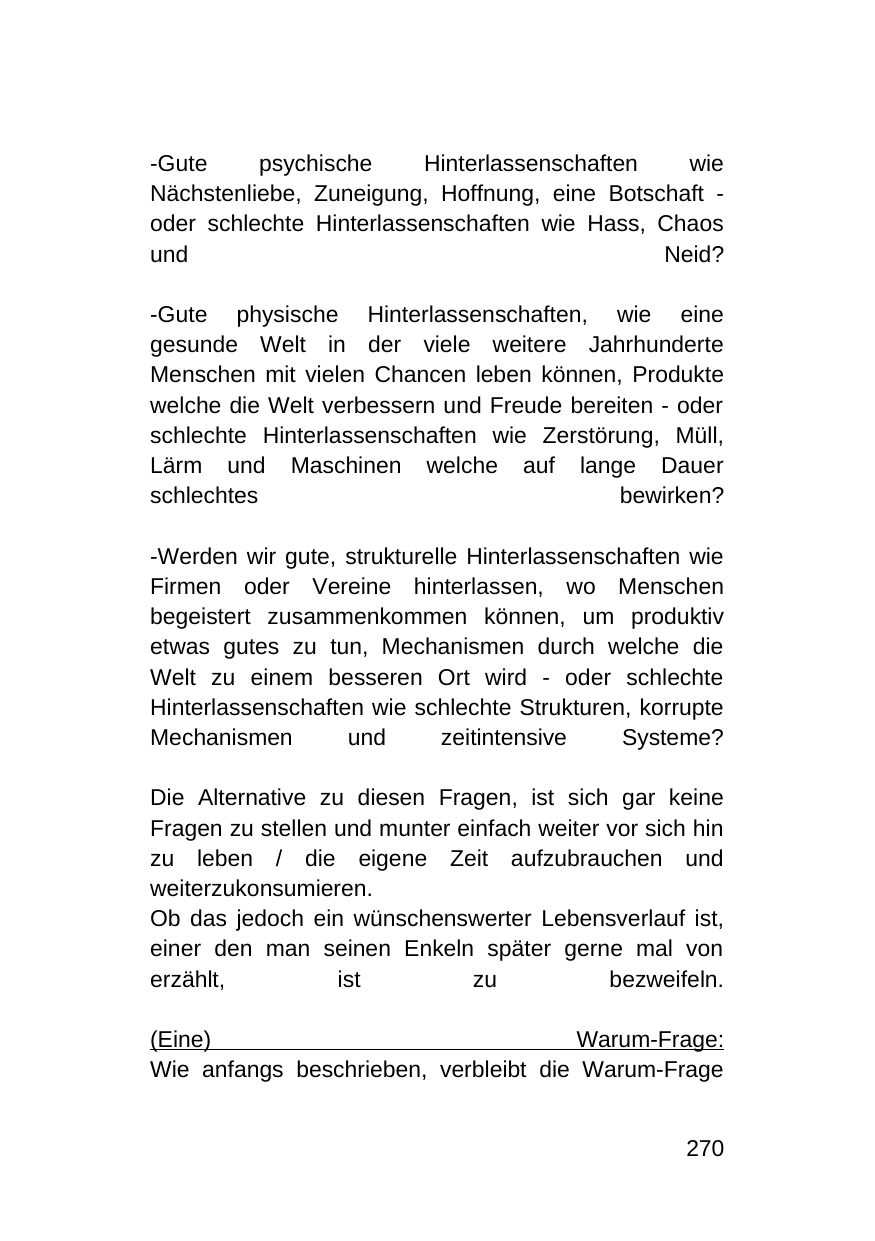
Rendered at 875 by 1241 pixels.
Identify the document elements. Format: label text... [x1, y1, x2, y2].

text -Gute psychische Hinterlassenschaften wie Nächstenliebe, Zuneigung, Hoffnung, eine Botschaft - oder schlechte Hinterlassenschaften wie Hass, Chaos und Neid? [150, 150, 724, 297]
text -Werden wir gute, strukturelle Hinterlassenschaften wie Firmen oder Vereine hinterlassen, wo Menschen begeistert zusammenkommen können, um produktiv etwas gutes zu tun, Mechanismen durch welche die Welt zu einem besseren Ort wird - oder schlechte Hinterlassenschaften wie schlechte Strukturen, korrupte Mechanismen und zeitintensive Systeme? Die Alternative zu diesen Fragen, ist sich gar keine Fragen zu stellen und munter einfach weiter vor sich hin zu leben / die eigene Zeit aufzubrauchen und weiterzukonsumieren. Ob das jedoch ein wünschenswerter Lebensverlauf ist, einer den man seinen Enkeln später gerne mal von erzählt, ist zu bezweifeln. [150, 543, 724, 1022]
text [150, 1050, 724, 1083]
text -Gute physische Hinterlassenschaften, wie eine gesunde Welt in der viele weitere Jahrhunderte Menschen mit vielen Chancen leben können, Produkte welche die Welt verbessern und Freude bereiten - oder schlechte Hinterlassenschaften wie Zerstörung, Müll, Lärm und Maschinen welche auf lange Dauer schlechtes bewirken? [150, 301, 724, 539]
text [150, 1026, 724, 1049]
